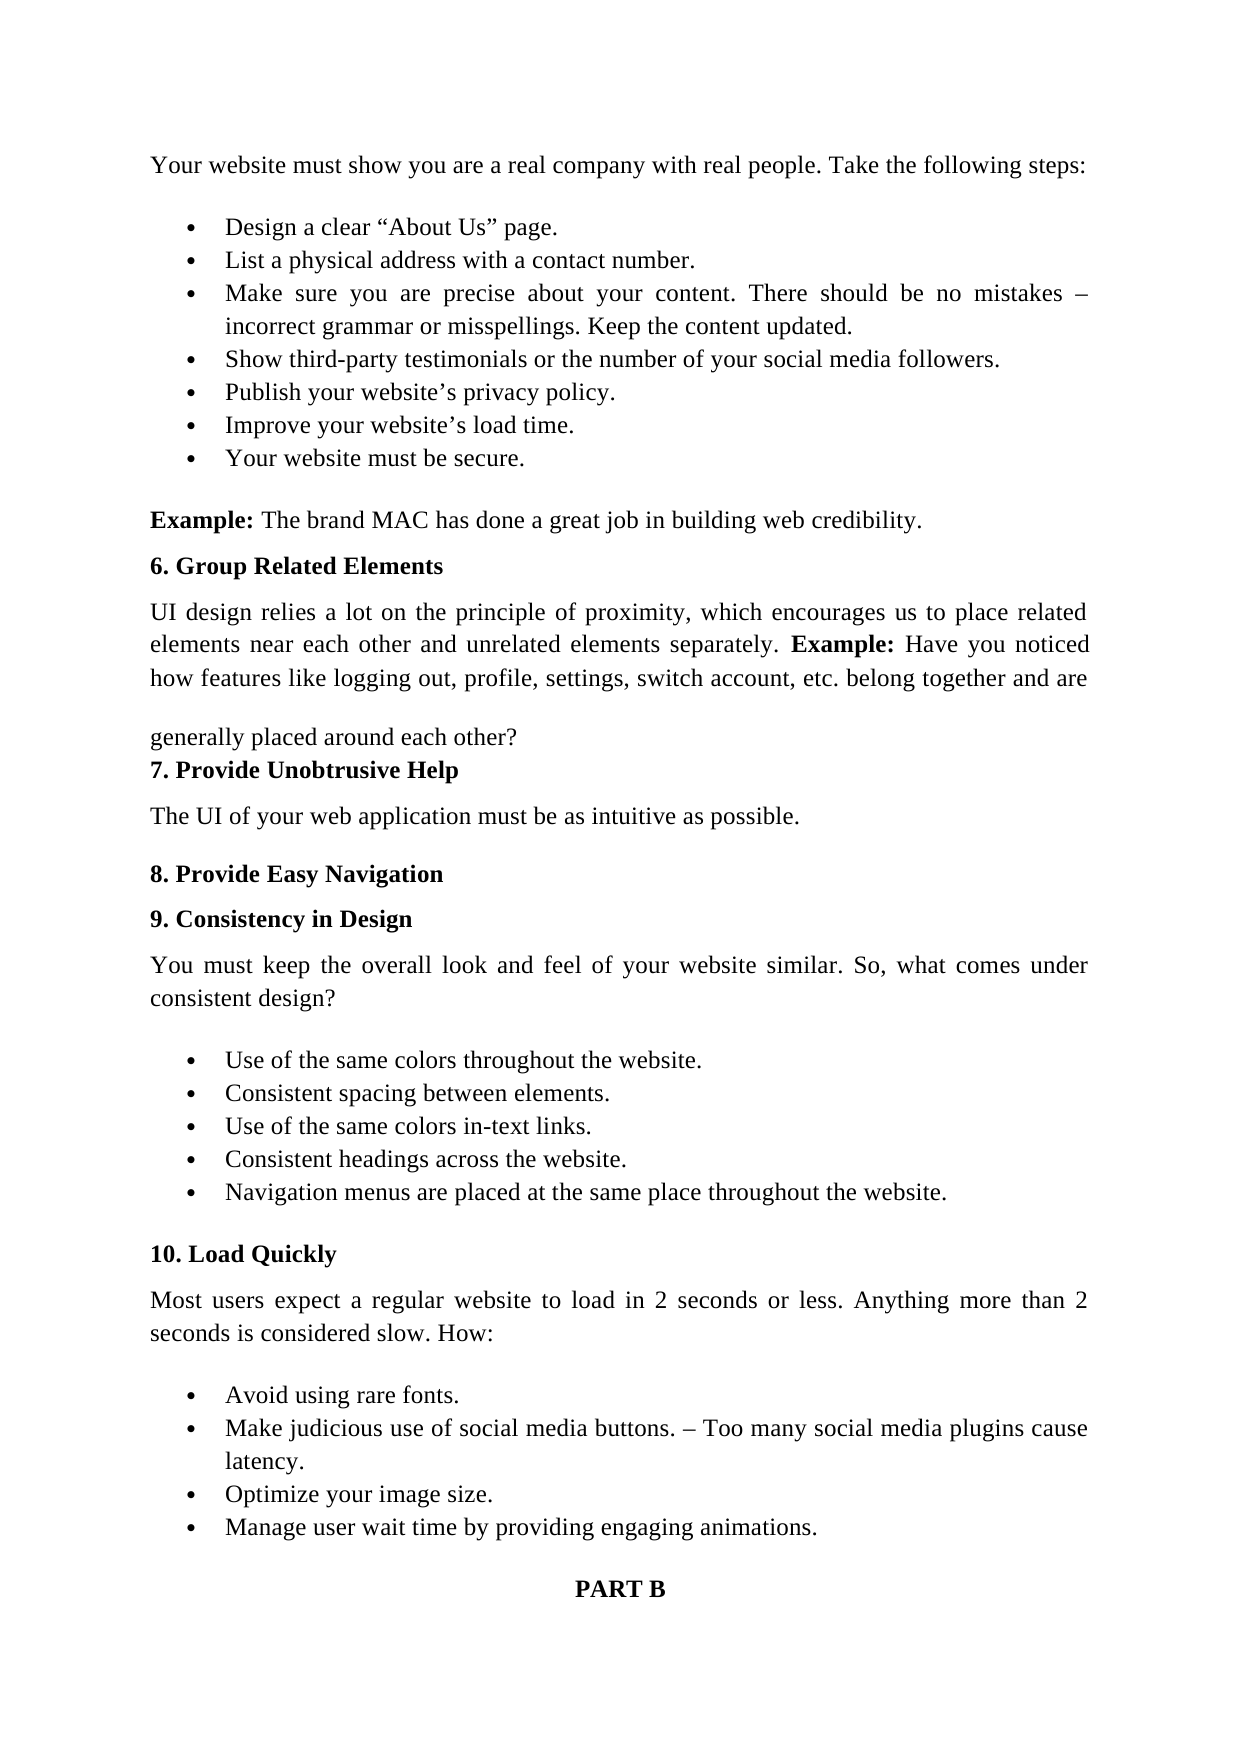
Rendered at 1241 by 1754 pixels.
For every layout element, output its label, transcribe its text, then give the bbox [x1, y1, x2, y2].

subtitle 9. Consistency in Design [150, 904, 1090, 933]
list Make judicious use of social media buttons. – Too many social media plugins cause latency. [187, 1413, 1090, 1475]
text The UI of your web application must be as intuitive as possible. [150, 801, 1090, 830]
list Consistent headings across the website. [187, 1144, 1090, 1173]
text Your website must show you are a real company with real people. Take the following steps: [150, 150, 1090, 179]
list Show third-party testimonials or the number of your social media followers. [187, 344, 1090, 373]
list Design a clear “About Us” page. [187, 212, 1090, 241]
list Consistent spacing between elements. [187, 1078, 1090, 1107]
subtitle 8. Provide Easy Navigation [150, 859, 1090, 888]
list List a physical address with a contact number. [187, 245, 1090, 274]
text PART B [150, 1574, 1090, 1603]
list Optimize your image size. [187, 1479, 1090, 1508]
list Avoid using rare fonts. [187, 1380, 1090, 1409]
list Use of the same colors in-text links. [187, 1111, 1090, 1140]
list Improve your website’s load time. [187, 410, 1090, 439]
subtitle 10. Load Quickly [150, 1239, 1090, 1268]
list Use of the same colors throughout the website. [187, 1045, 1090, 1074]
list Manage user wait time by providing engaging animations. [187, 1512, 1090, 1541]
text You must keep the overall look and feel of your website similar. So, what comes under consistent design? [150, 950, 1090, 1012]
subtitle 7. Provide Unobtrusive Help [150, 755, 1090, 784]
list Publish your website’s privacy policy. [187, 377, 1090, 406]
list Your website must be secure. [187, 443, 1090, 472]
list Make sure you are precise about your content. There should be no mistakes – incorrect grammar or misspellings. Keep the content updated. [187, 278, 1090, 340]
list Navigation menus are placed at the same place throughout the website. [187, 1177, 1090, 1206]
subtitle Example: The brand MAC has done a great job in building web credibility. [150, 506, 1090, 534]
text UI design relies a lot on the principle of proximity, which encourages us to place related elements near each other and unrelated elements separately. Example: Have you noticed how features like logging out, profile, settings, switch account, etc. belong together and are generally placed around each other? [150, 597, 1090, 751]
text Most users expect a regular website to load in 2 seconds or less. Anything more than 2 seconds is considered slow. How: [150, 1285, 1090, 1347]
subtitle 6. Group Related Elements [150, 551, 1090, 580]
